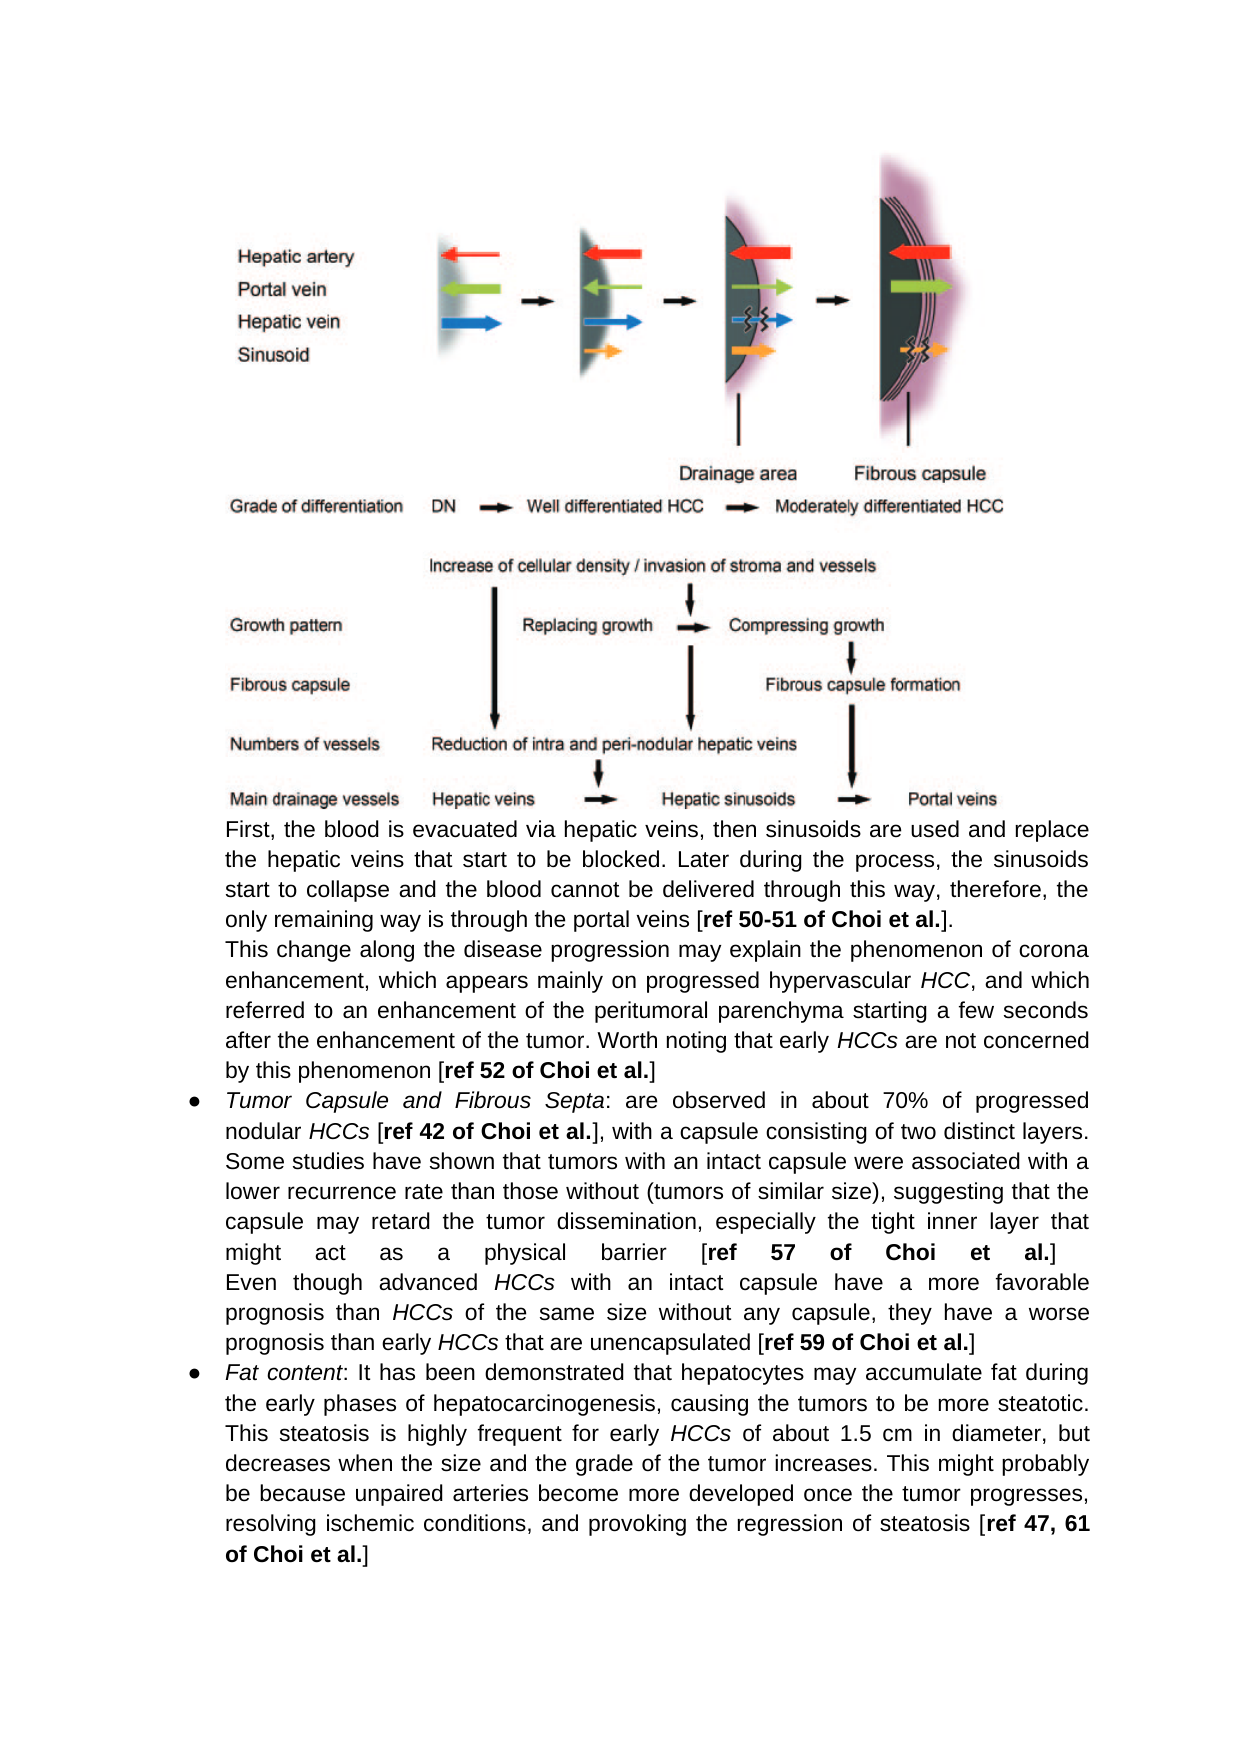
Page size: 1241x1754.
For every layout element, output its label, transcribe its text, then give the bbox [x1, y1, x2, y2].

list Tumor Capsule and Fibrous Septa: are observed in about 70% of progressed nodular HCCs [ref 42 of Choi et al.], with a capsule consisting of two distinct layers. Some studies have shown that tumors with an intact capsule were associated with a lower recurrence rate than those without (tumors of similar size), suggesting that the capsule may retard the tumor dissemination, especially the tight inner layer that might act as a physical barrier [ref 57 of Choi et al.] Even though advanced HCCs with an intact capsule have a more favorable prognosis than HCCs of the same size without any capsule, they have a worse prognosis than early HCCs that are unencapsulated [ref 59 of Choi et al.] [187, 1087, 1090, 1355]
list Fat content: It has been demonstrated that hepatocytes may accumulate fat during the early phases of hepatocarcinogenesis, causing the tumors to be more steatotic. This steatosis is highly frequent for early HCCs of about 1.5 cm in diameter, but decreases when the size and the grade of the tumor increases. This might probably be because unpaired arteries become more developed once the tumor progresses, resolving ischemic conditions, and provoking the regression of steatosis [ref 47, 61 of Choi et al.] [187, 1359, 1090, 1567]
text This change along the disease progression may explain the phenomenon of corona enhancement, which appears mainly on progressed hypervascular HCC, and which referred to an enhancement of the peritumoral parenchyma starting a few seconds after the enhancement of the tumor. Worth noting that early HCCs are not concerned by this phenomenon [ref 52 of Choi et al.] [225, 936, 1090, 1083]
picture [225, 150, 1004, 812]
